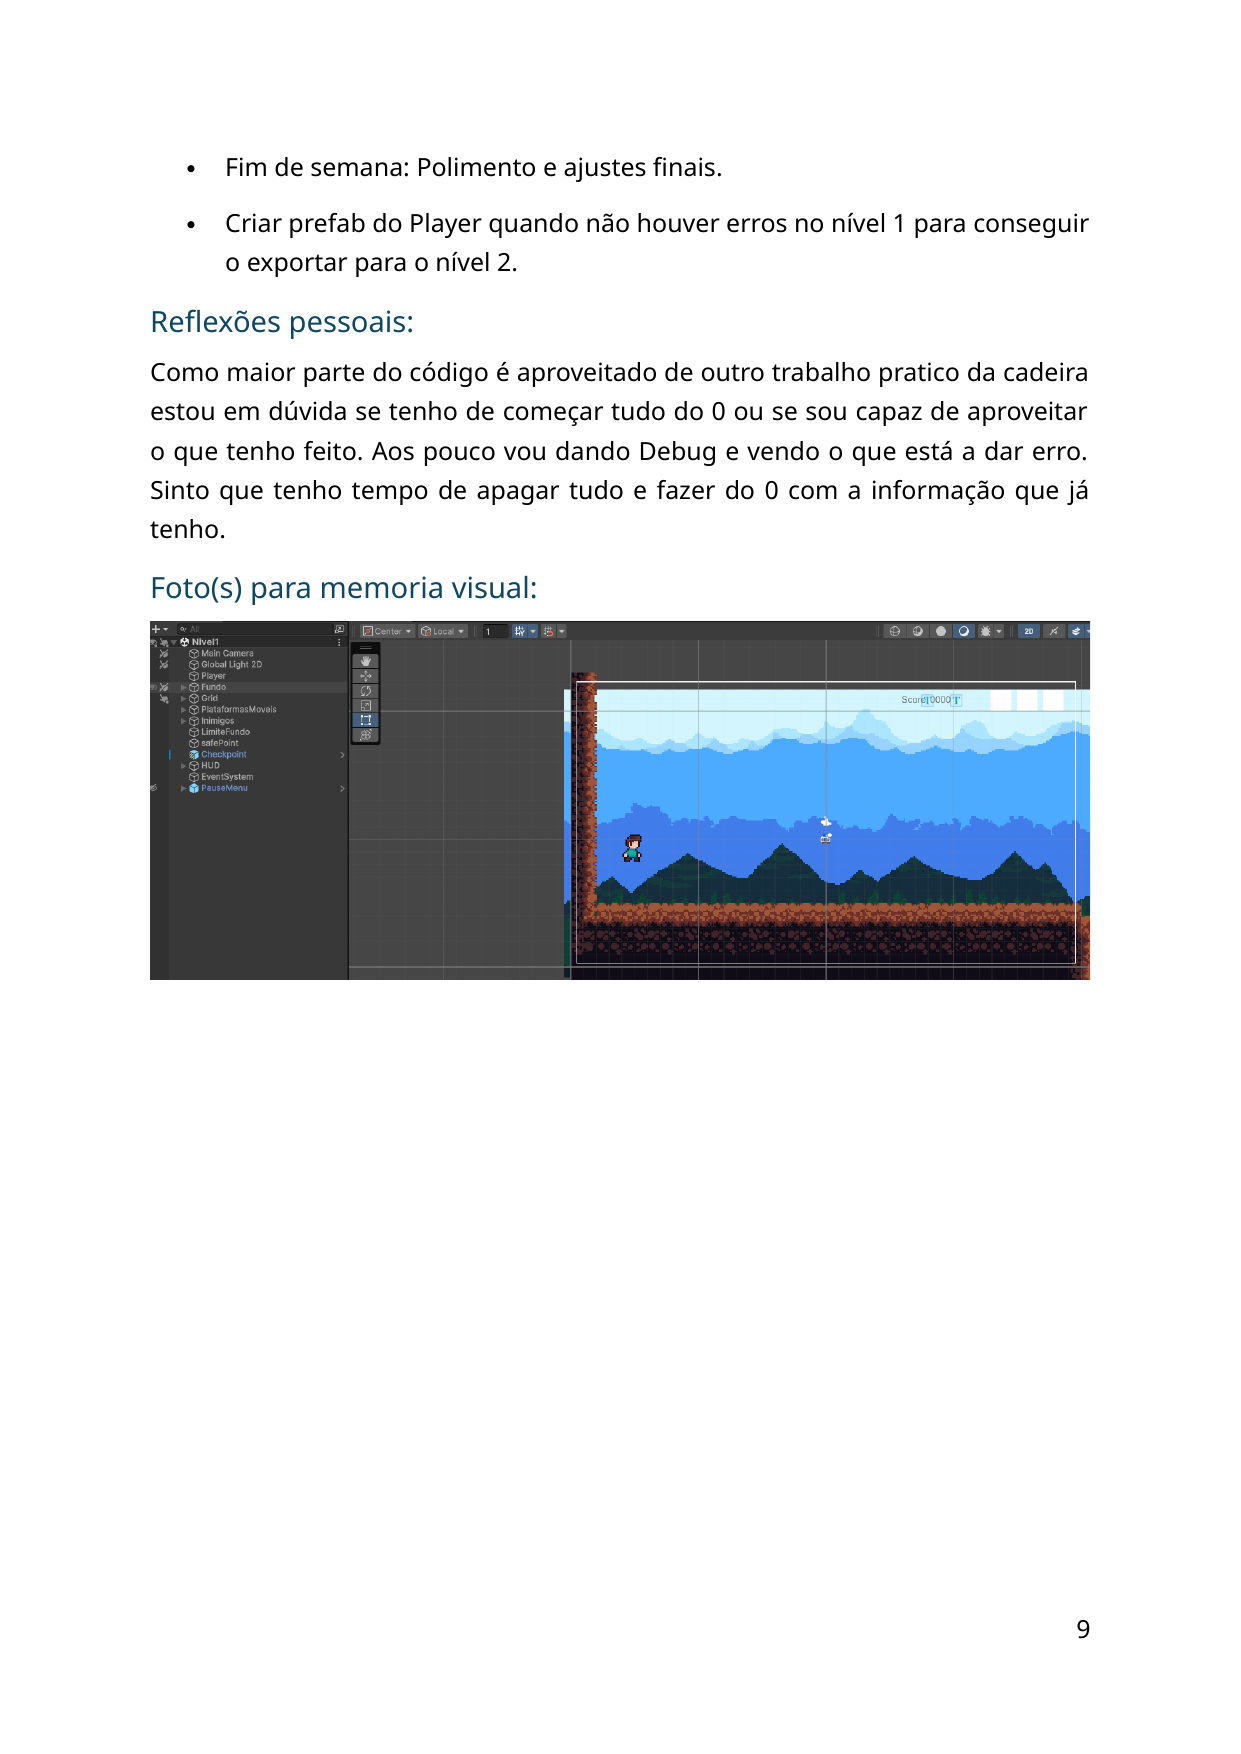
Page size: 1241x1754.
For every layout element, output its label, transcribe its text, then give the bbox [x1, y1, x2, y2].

list Fim de semana: Polimento e ajustes finais. [187, 150, 1090, 184]
subtitle Foto(s) para memoria visual: [150, 567, 1090, 607]
picture [150, 621, 1091, 980]
list Criar prefab do Player quando não houver erros no nível 1 para conseguir o exportar para o nível 2. [187, 206, 1090, 279]
text Como maior parte do código é aproveitado de outro trabalho pratico da cadeira estou em dúvida se tenho de começar tudo do 0 ou se sou capaz de aproveitar o que tenho feito. Aos pouco vou dando Debug e vendo o que está a dar erro. Sinto que tenho tempo de apagar tudo e fazer do 0 com a informação que já tenho. [150, 355, 1090, 546]
subtitle Reflexões pessoais: [150, 301, 1090, 341]
